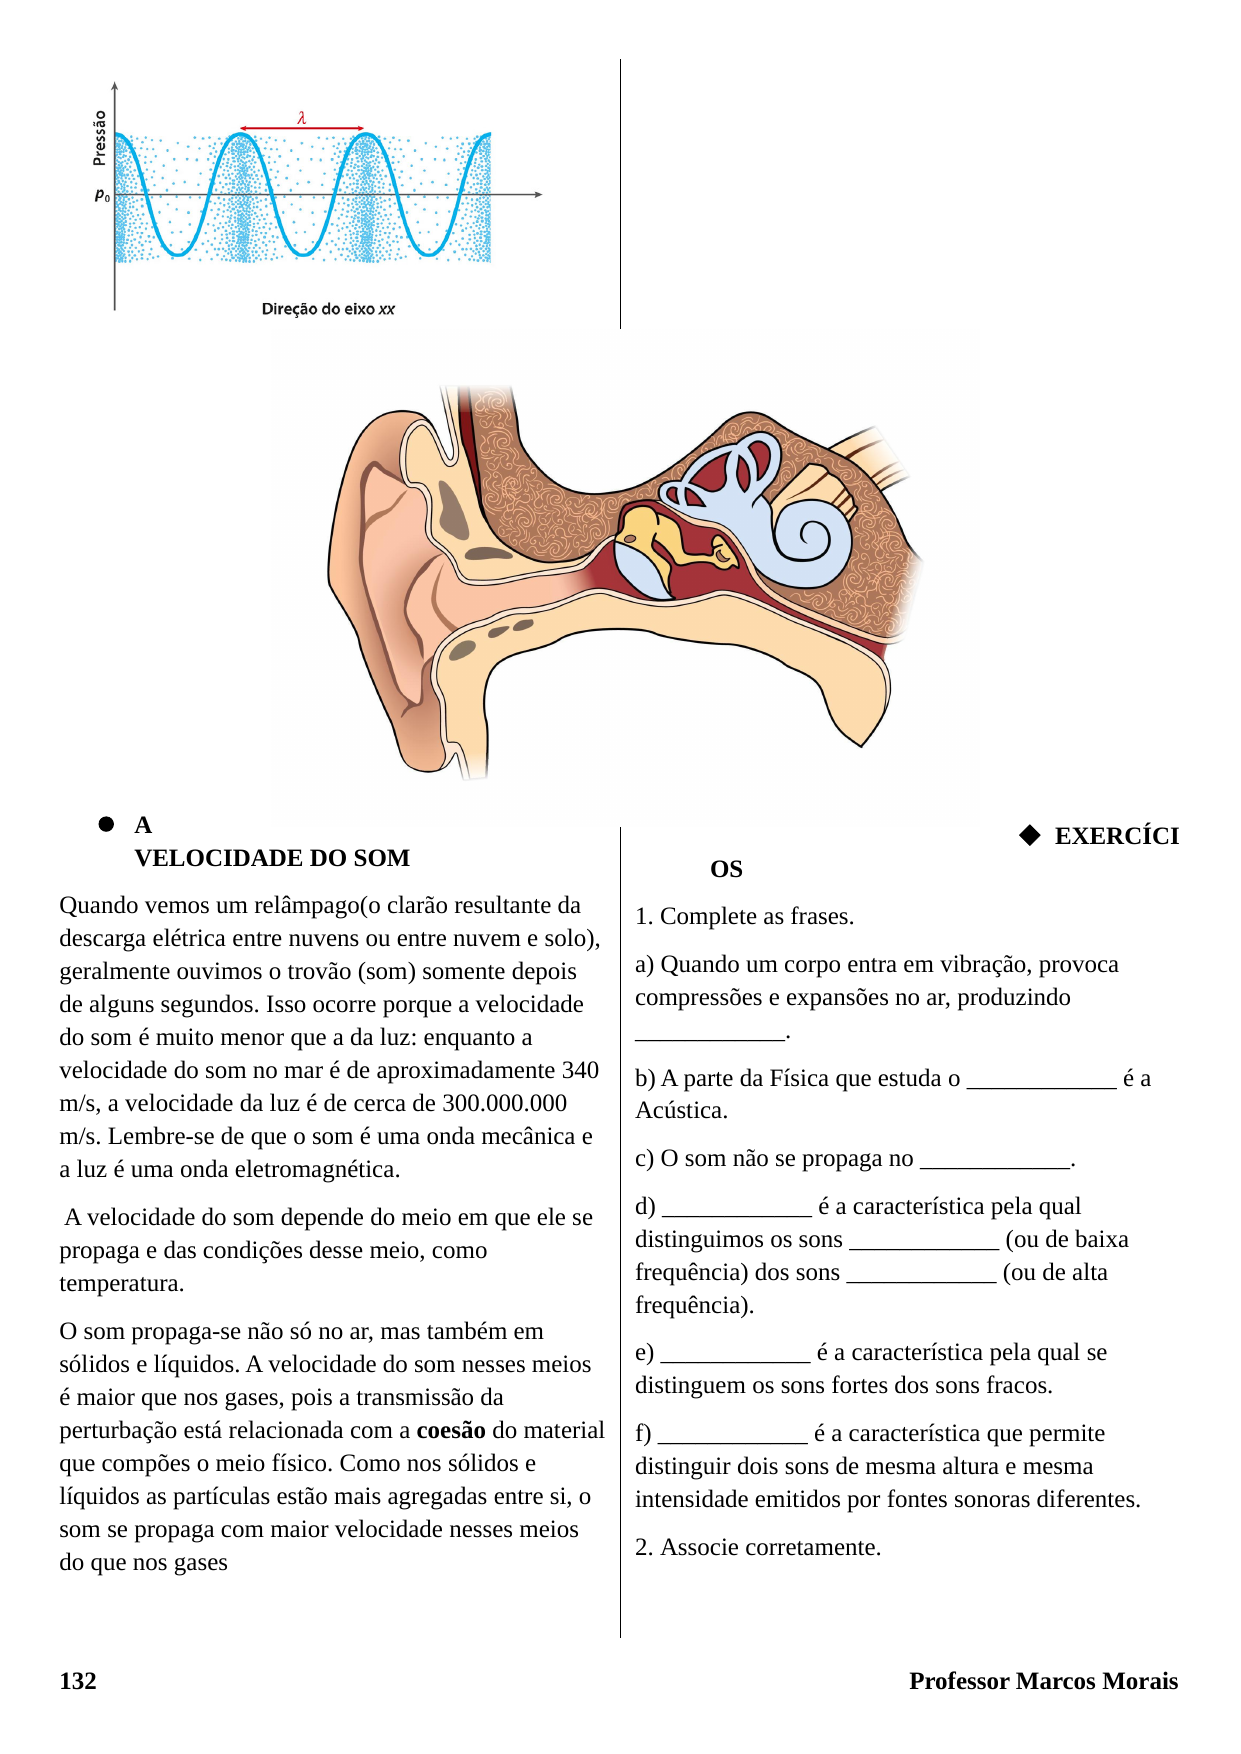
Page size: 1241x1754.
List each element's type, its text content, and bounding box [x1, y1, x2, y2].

picture [52, 59, 980, 827]
text a) Quando um corpo entra em vibração, provoca compressões e expansões no ar, produzindo ____________. [635, 949, 1181, 1044]
text f) ____________ é a característica que permite distinguir dois sons de mesma altura e mesma intensidade emitidos por fontes sonoras diferentes. [635, 1418, 1181, 1513]
text A velocidade do som depende do meio em que ele se propaga e das condições desse meio, como temperatura. [59, 1202, 605, 1297]
text b) A parte da Física que estuda o ____________ é a Acústica. [635, 1063, 1181, 1124]
list A VELOCIDADE DO SOM [97, 810, 605, 871]
text d) ____________ é a característica pela qual distinguimos os sons ____________ (ou de baixa frequência) dos sons ____________ (ou de alta frequência). [635, 1191, 1181, 1319]
text Quando vemos um relâmpago(o clarão resultante da descarga elétrica entre nuvens ou entre nuvem e solo), geralmente ouvimos o trovão (som) somente depois de alguns segundos. Isso ocorre porque a velocidade do som é muito menor que a da luz: enquanto a velocidade do som no mar é de aproximadamente 340 m/s, a velocidade da luz é de cerca de 300.000.000 m/s. Lembre-se de que o som é uma onda mecânica e a luz é uma onda eletromagnética. [59, 890, 605, 1183]
list EXERCÍCIOS [672, 821, 1181, 882]
text e) ____________ é a característica pela qual se distinguem os sons fortes dos sons fracos. [635, 1337, 1181, 1399]
text 2. Associe corretamente. [635, 1532, 1181, 1561]
text O som propaga-se não só no ar, mas também em sólidos e líquidos. A velocidade do som nesses meios é maior que nos gases, pois a transmissão da perturbação está relacionada com a coesão do material que compões o meio físico. Como nos sólidos e líquidos as partículas estão mais agregadas entre si, o som se propaga com maior velocidade nesses meios do que nos gases [59, 1316, 605, 1576]
text 1. Complete as frases. [635, 901, 1181, 930]
text c) O som não se propaga no ____________. [635, 1143, 1181, 1172]
